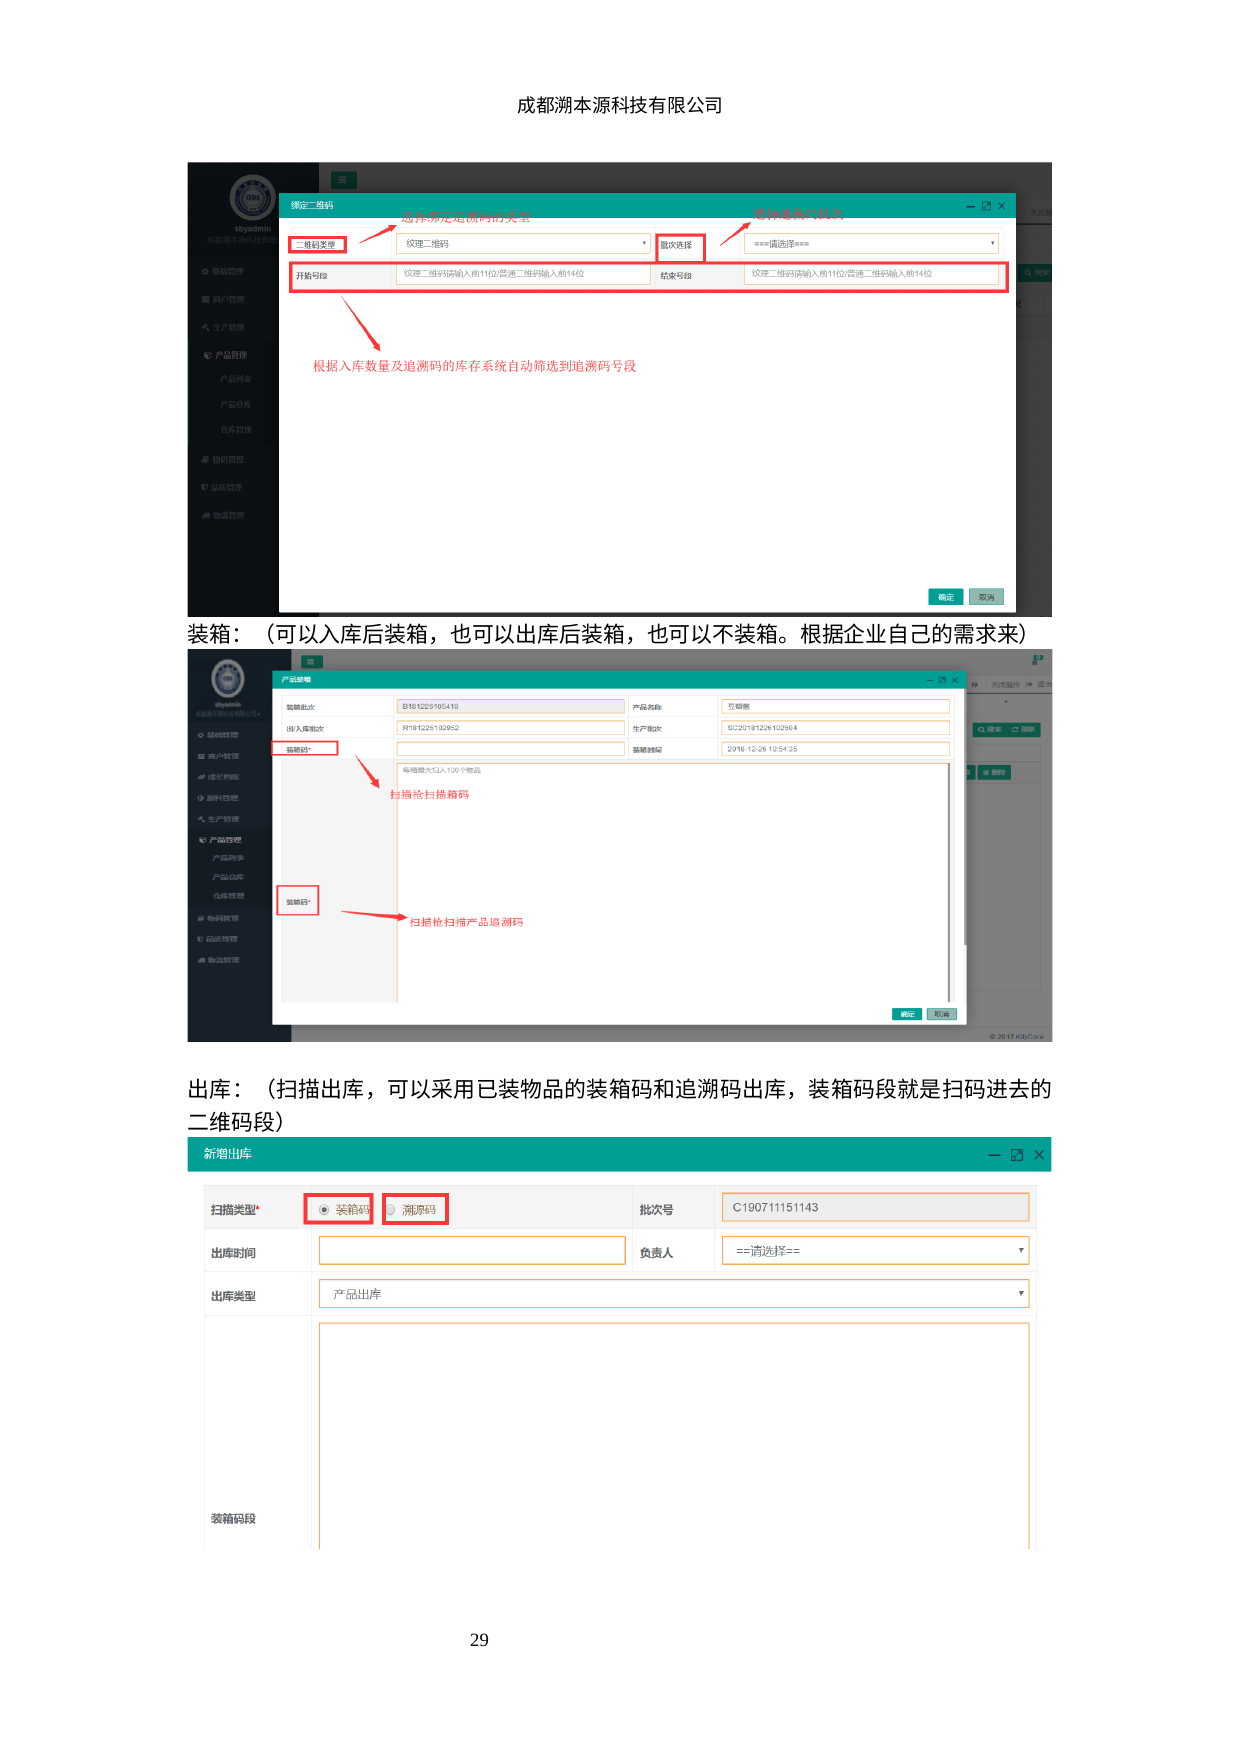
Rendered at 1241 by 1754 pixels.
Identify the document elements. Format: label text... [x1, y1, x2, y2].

picture [187, 1137, 1052, 1549]
text 出库：（扫描出库，可以采用已装物品的装箱码和追溯码出库，装箱码段就是扫码进去的二维码段） [187, 1072, 1053, 1137]
picture [187, 649, 1053, 1042]
text 装箱：（可以入库后装箱，也可以出库后装箱，也可以不装箱。根据企业自己的需求来） [187, 617, 1053, 649]
picture [187, 162, 1052, 617]
